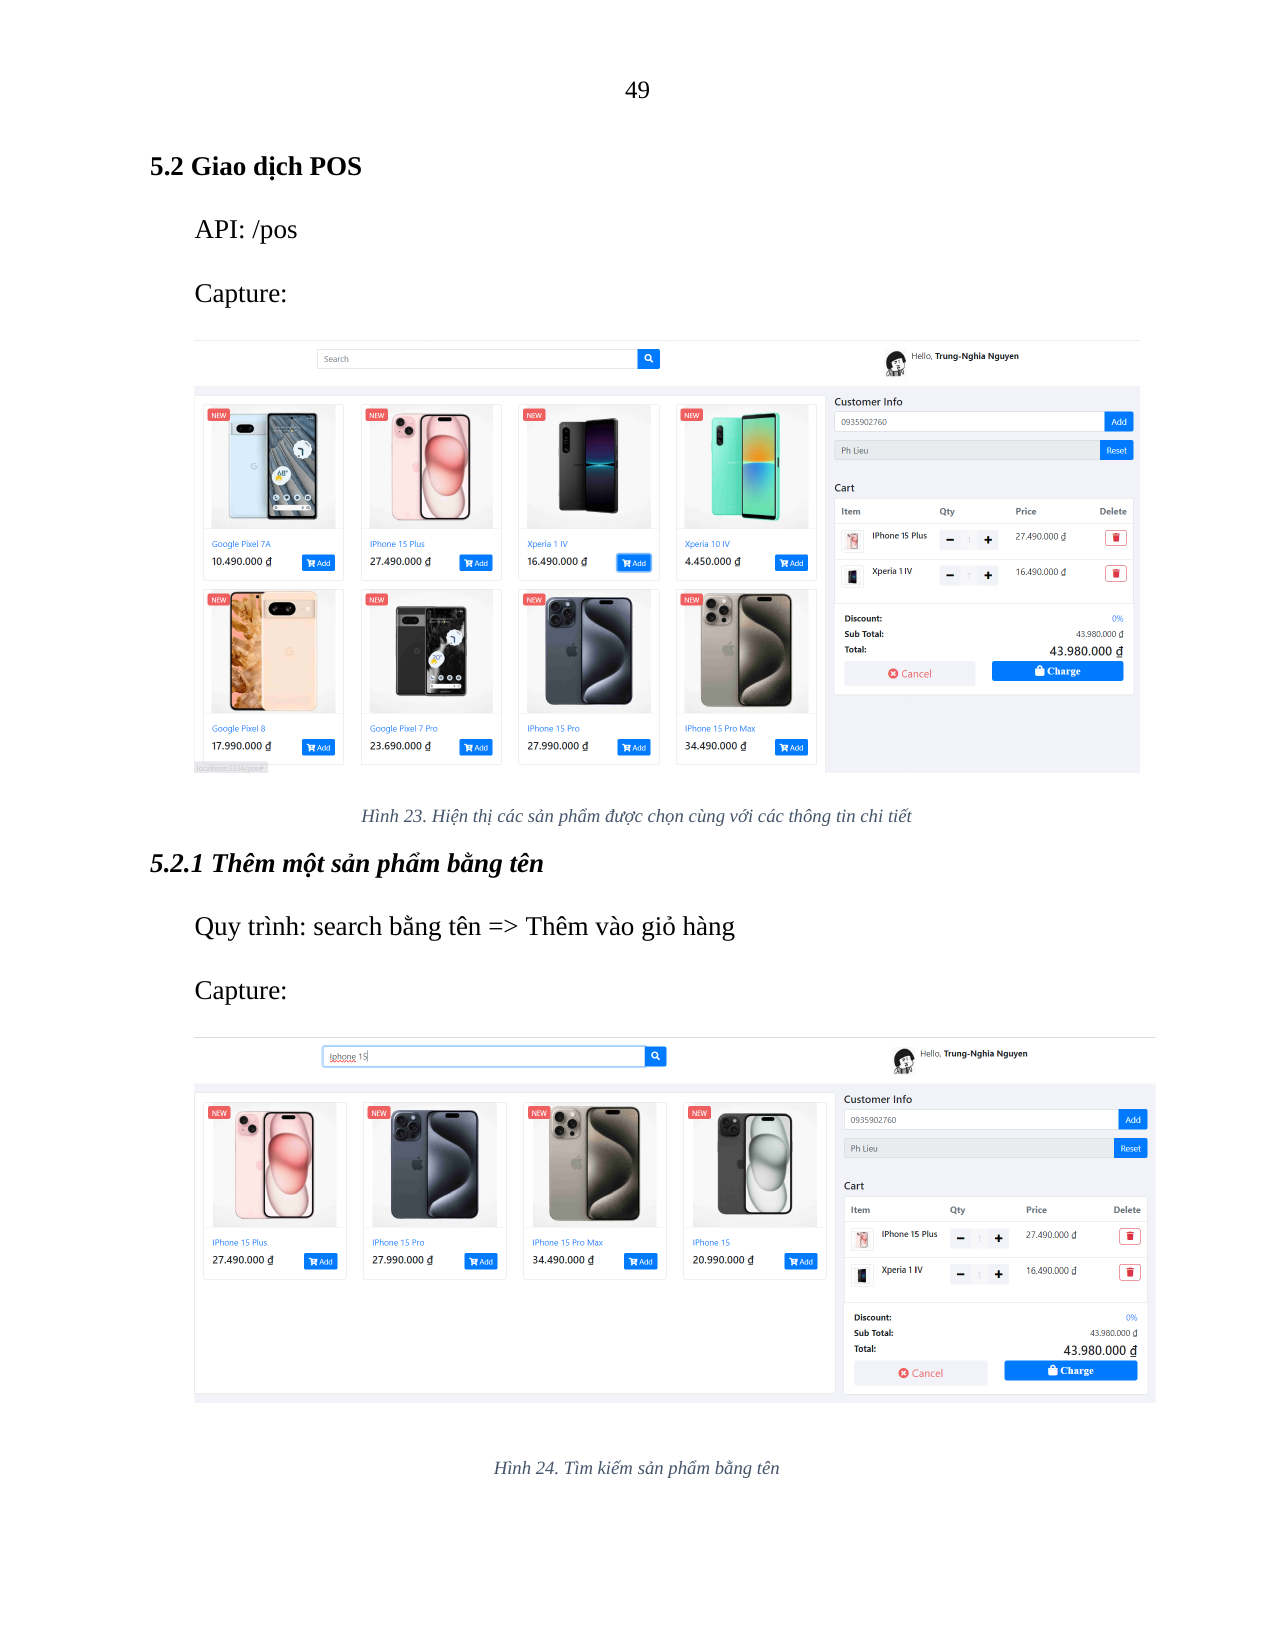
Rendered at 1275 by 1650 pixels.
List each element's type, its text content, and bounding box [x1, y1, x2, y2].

text Capture: [150, 277, 1125, 308]
text Capture: [150, 974, 1125, 1005]
picture [194, 340, 1141, 773]
text 5.2 Giao dịch POS [150, 150, 1125, 181]
text API: /pos [150, 213, 1125, 244]
text Quy trình: search bằng tên => Thêm vào giỏ hàng [150, 910, 1125, 942]
text 5.2.1 Thêm một sản phẩm bằng tên [150, 847, 1125, 878]
picture [194, 1037, 1156, 1426]
